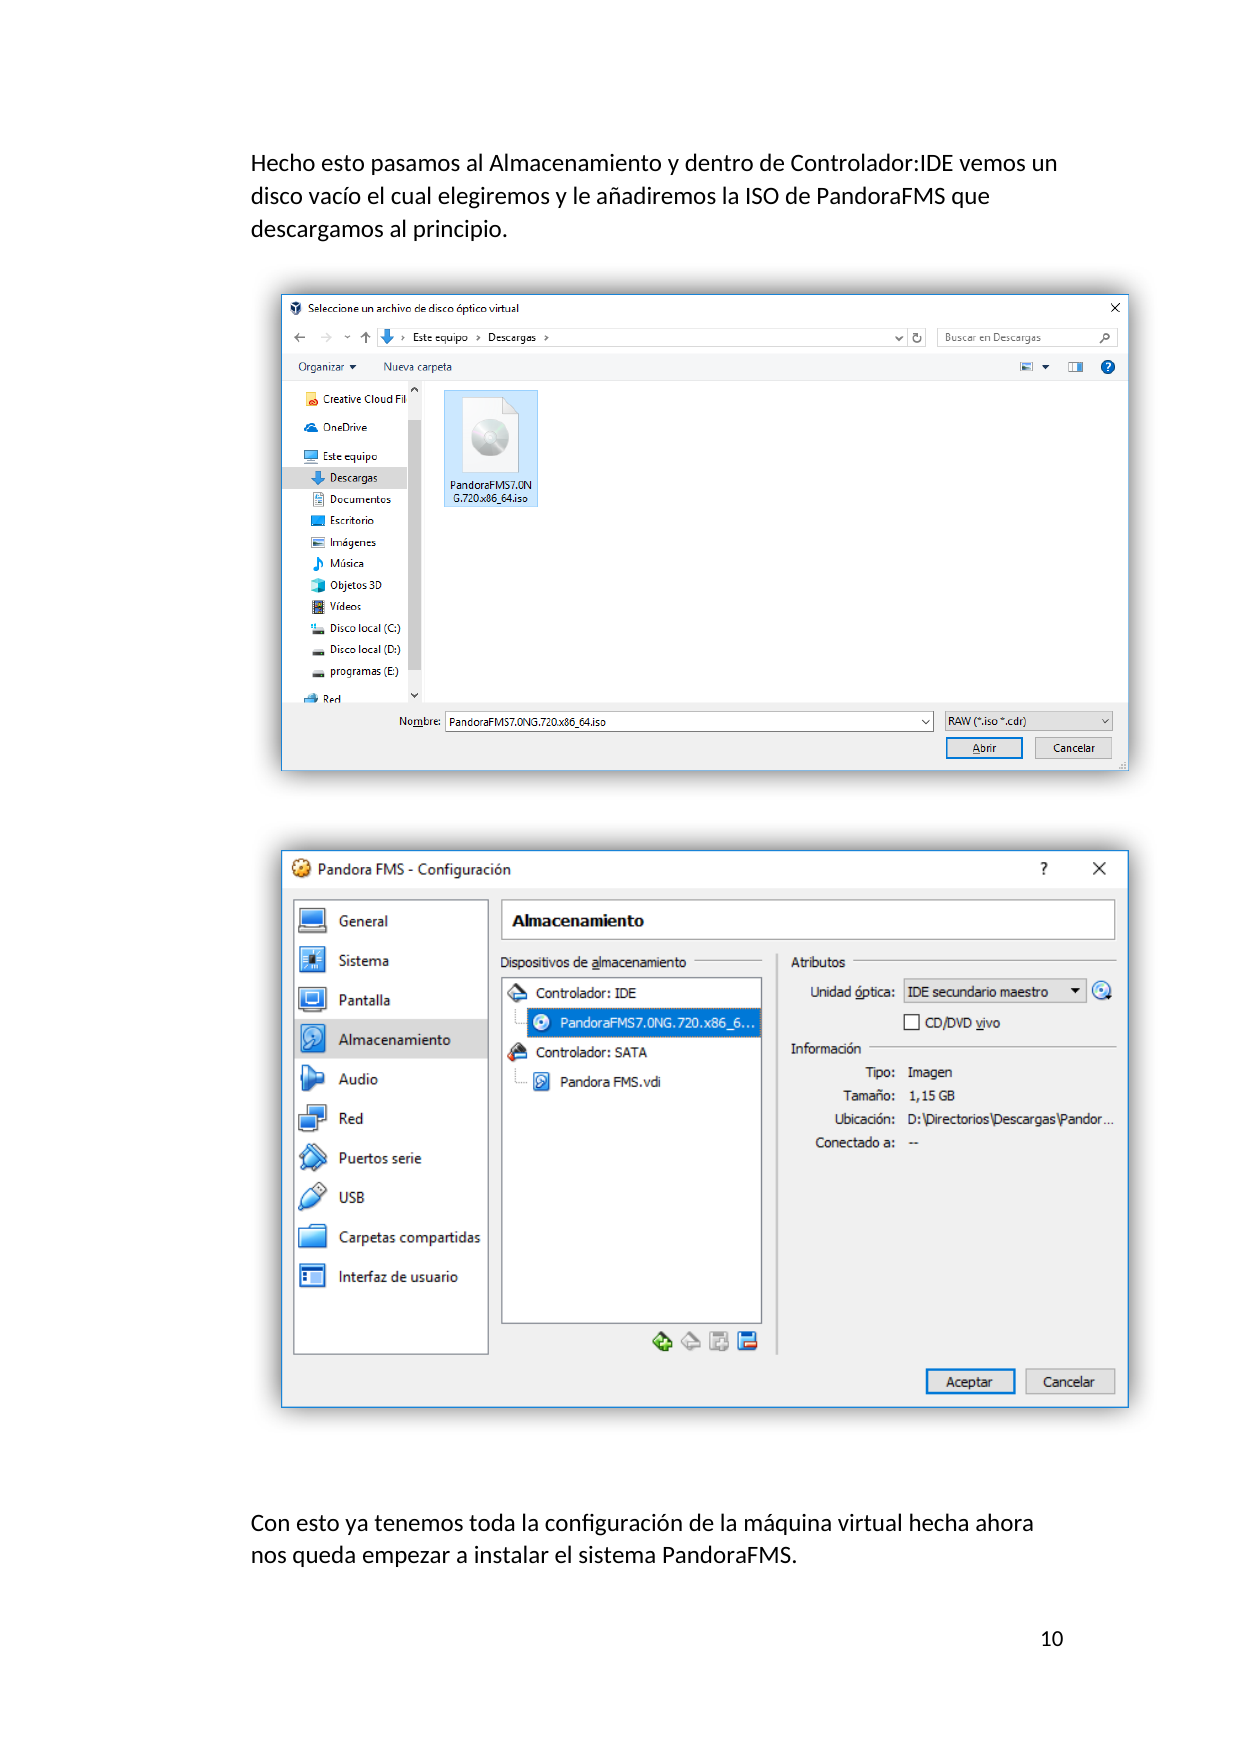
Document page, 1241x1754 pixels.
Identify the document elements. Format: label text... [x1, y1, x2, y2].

text Con esto ya tenemos toda la configuración de la máquina virtual hecha ahora nos queda empezar a instalar el sistema PandoraFMS. [251, 1507, 1063, 1570]
picture [281, 850, 1129, 1408]
text Hecho esto pasamos al Almacenamiento y dentro de Controlador:IDE vemos un disco vacío el cual elegiremos y le añadiremos la ISO de PandoraFMS que descargamos al principio. [251, 148, 1063, 244]
picture [281, 294, 1129, 771]
